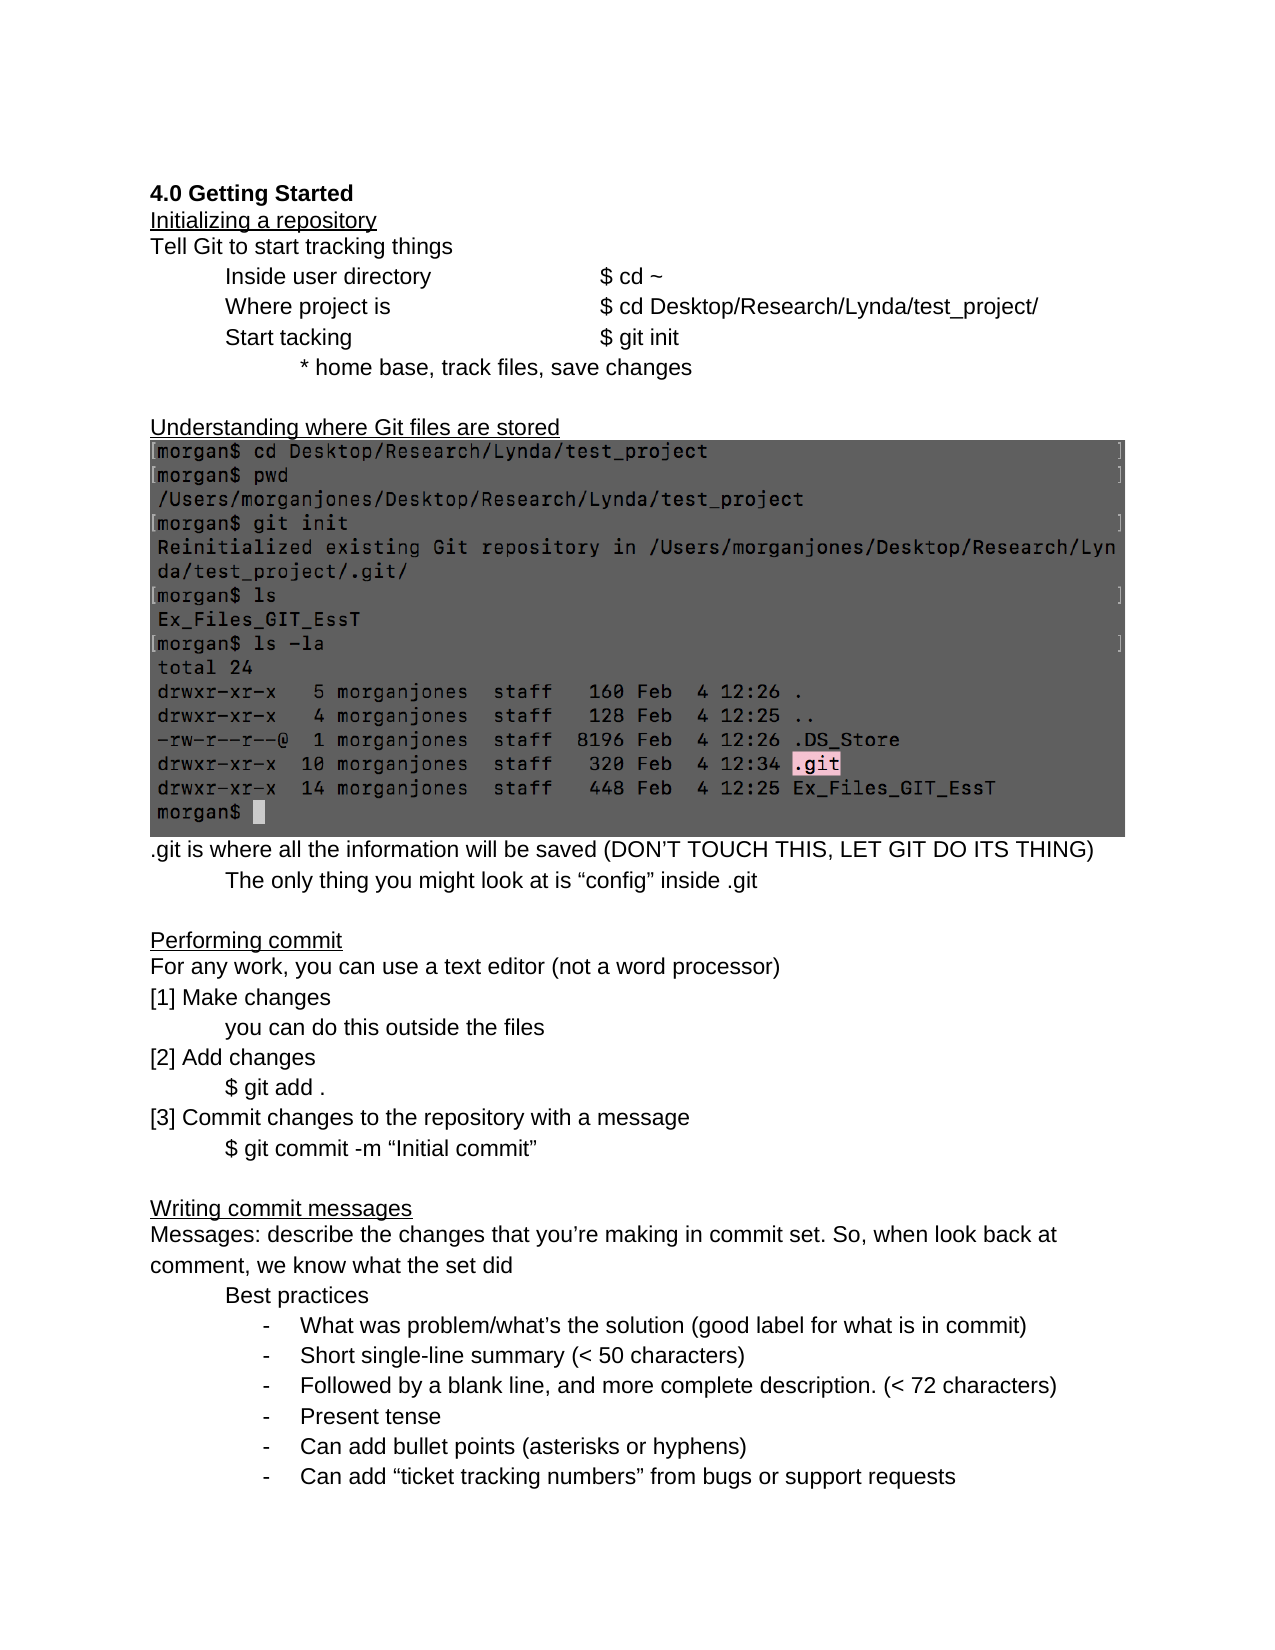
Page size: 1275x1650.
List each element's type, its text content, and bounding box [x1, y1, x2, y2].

text .git is where all the information will be saved (DON’T TOUCH THIS, LET GIT DO ITS THING) [150, 837, 1125, 863]
subtitle 4.0 Getting Started [150, 180, 1125, 207]
text Messages: describe the changes that you’re making in commit set. So, when look back at comment, we know what the set did [150, 1221, 1125, 1278]
list Short single-line summary (< 50 characters) [262, 1342, 1125, 1368]
text Writing commit messages [150, 1195, 1125, 1221]
subtitle Initializing a repository [150, 207, 1125, 233]
text you can do this outside the files [150, 1014, 1125, 1040]
text Start tacking $ git init [150, 323, 1125, 350]
picture [150, 440, 1125, 837]
text $ git commit -m “Initial commit” [150, 1134, 1125, 1161]
text Where project is $ cd Desktop/Research/Lynda/test_project/ [225, 293, 1125, 320]
text [3] Commit changes to the repository with a message [150, 1104, 1125, 1131]
text Tell Git to start tracking things [150, 233, 1125, 259]
text The only thing you might look at is “config” inside .git [150, 867, 1125, 893]
list What was problem/what’s the solution (good label for what is in commit) [262, 1312, 1125, 1338]
list Present tense [262, 1403, 1125, 1429]
text Inside user directory $ cd ~ [150, 263, 1125, 289]
text [1] Make changes [150, 983, 1125, 1010]
subtitle Performing commit [150, 927, 1125, 953]
text [2] Add changes [150, 1044, 1125, 1070]
list Can add bullet points (asterisks or hyphens) [262, 1433, 1125, 1459]
list Can add “ticket tracking numbers” from bugs or support requests [262, 1463, 1125, 1489]
text $ git add . [150, 1074, 1125, 1101]
list Followed by a blank line, and more complete description. (< 72 characters) [262, 1372, 1125, 1399]
text * home base, track files, save changes [150, 354, 1125, 380]
text For any work, you can use a text editor (not a word processor) [150, 953, 1125, 980]
subtitle Understanding where Git files are stored [150, 414, 1125, 440]
text Best practices [150, 1282, 1125, 1308]
